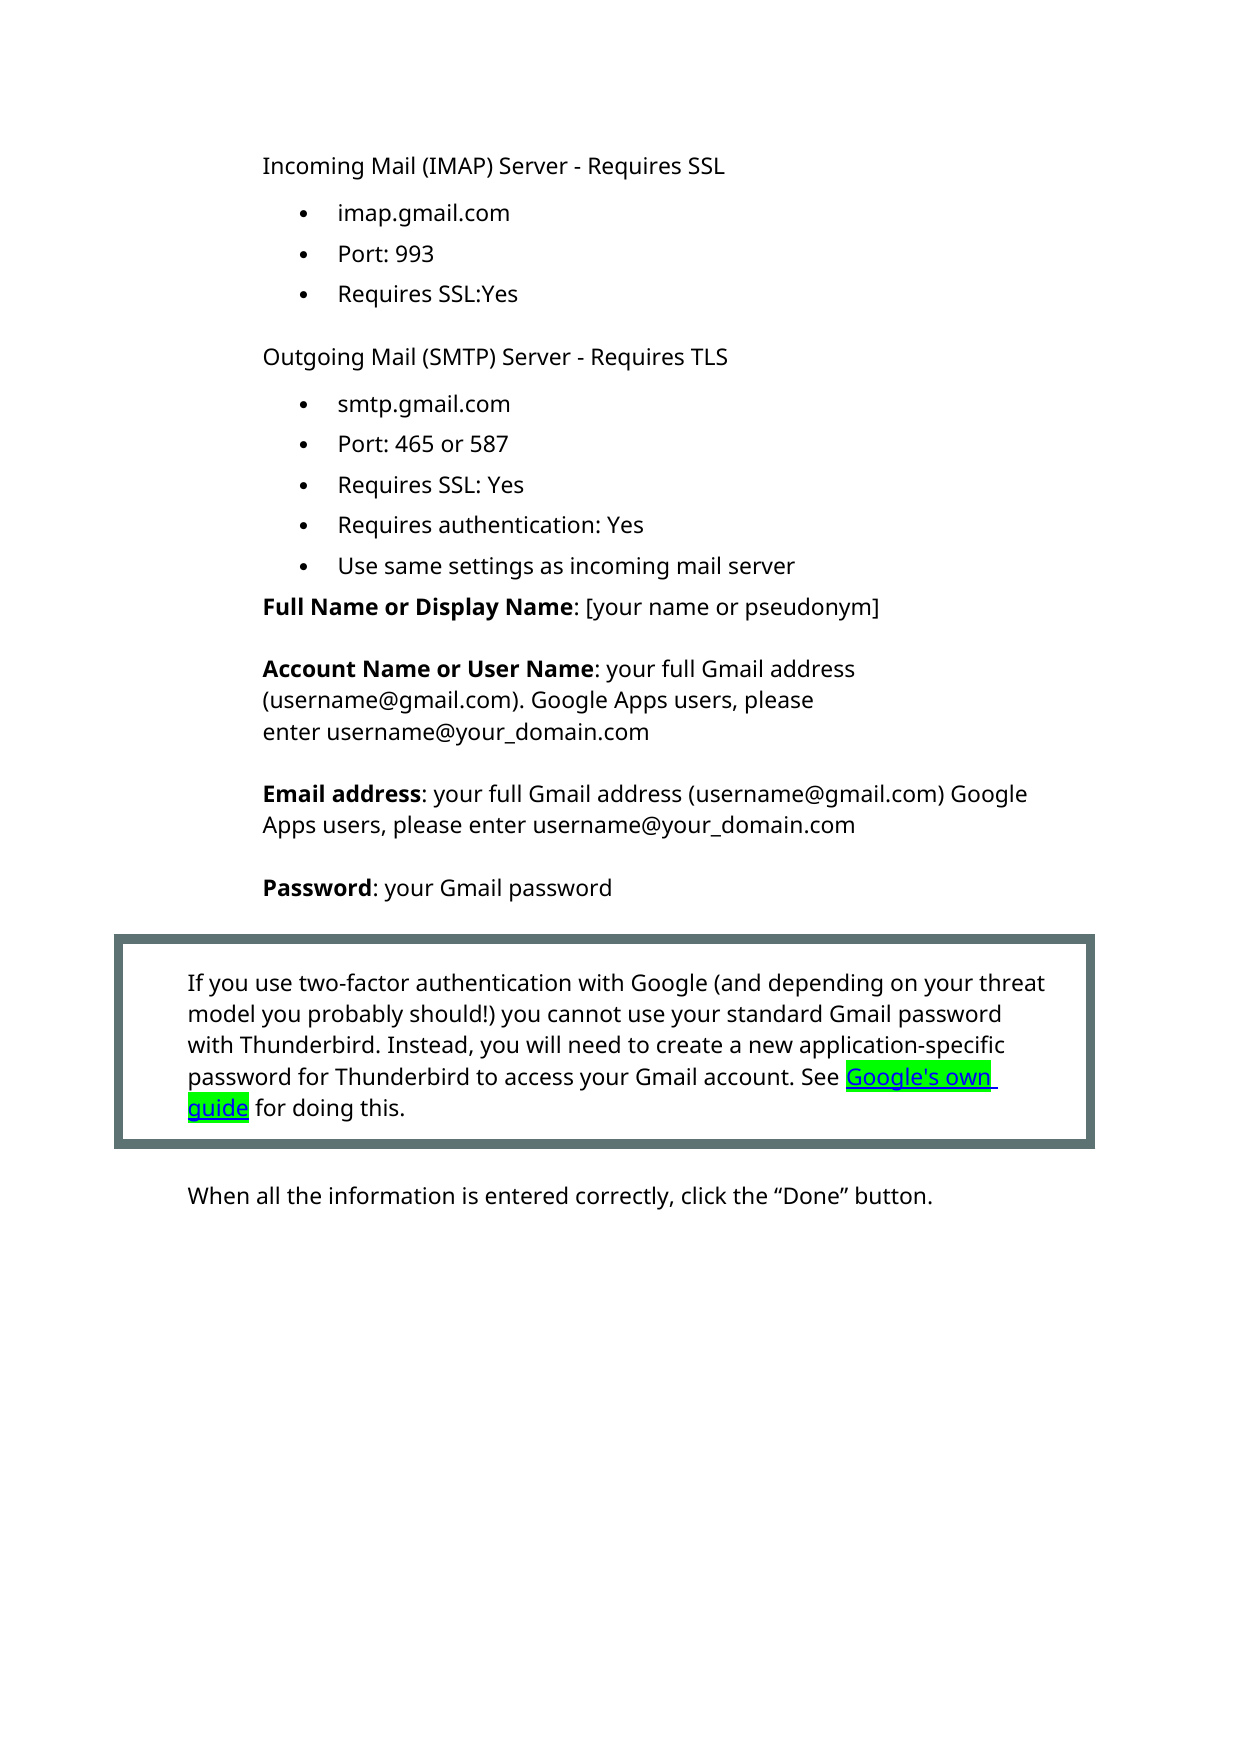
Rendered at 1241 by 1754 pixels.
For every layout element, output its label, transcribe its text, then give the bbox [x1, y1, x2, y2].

text Password: your Gmail password [262, 872, 1053, 903]
list Port: 465 or 587 [300, 428, 1053, 459]
list imap.gmail.com [300, 197, 1053, 228]
list Requires authentication: Yes [300, 509, 1053, 541]
list Port: 993 [300, 237, 1053, 269]
list smtp.gmail.com [300, 387, 1053, 419]
text Account Name or User Name: your full Gmail address (username@gmail.com). Google Apps users, please enter username@your_domain.com [262, 653, 1053, 747]
list Use same settings as incoming mail server [300, 550, 1053, 581]
subtitle Incoming Mail (IMAP) Server - Requires SSL [262, 150, 1053, 181]
list Requires SSL:Yes [300, 278, 1053, 309]
text Full Name or Display Name: [your name or pseudonym] [262, 591, 1053, 622]
text When all the information is entered correctly, click the “Done” button. [187, 1180, 1053, 1211]
list Requires SSL: Yes [300, 469, 1053, 500]
text Email address: your full Gmail address (username@gmail.com) Google Apps users, please enter username@your_domain.com [262, 778, 1053, 841]
text If you use two-factor authentication with Google (and depending on your threat model you probably should!) you cannot use your standard Gmail password with Thunderbird. Instead, you will need to create a new application-specific password for Thunderbird to access your Gmail account. See Google's own guide for doing this. [123, 944, 1086, 1139]
subtitle Outgoing Mail (SMTP) Server - Requires TLS [262, 341, 1053, 372]
